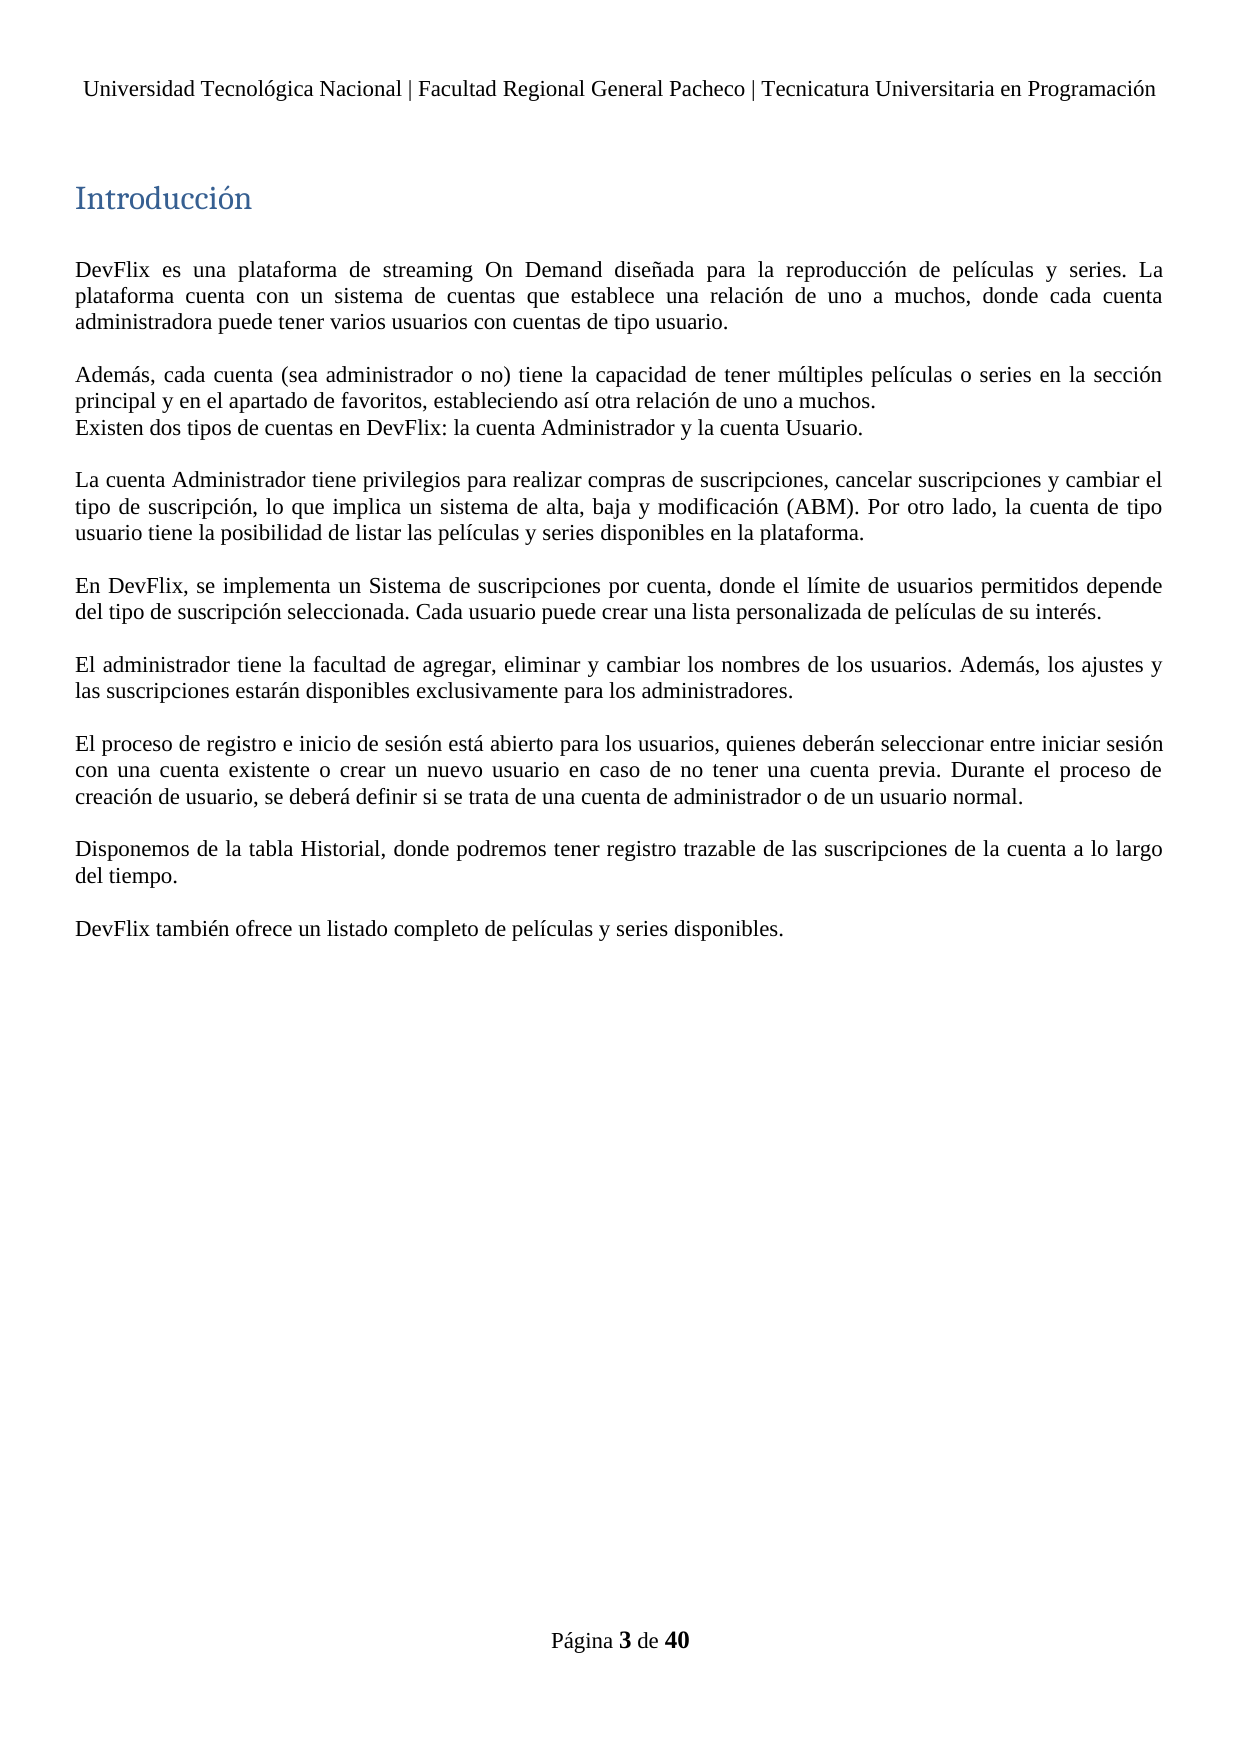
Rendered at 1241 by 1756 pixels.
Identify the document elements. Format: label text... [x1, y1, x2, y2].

text En DevFlix, se implementa un Sistema de suscripciones por cuenta, donde el límite de usuarios permitidos depende del tipo de suscripción seleccionada. Cada usuario puede crear una lista personalizada de películas de su interés. [75, 572, 1165, 625]
text DevFlix es una plataforma de streaming On Demand diseñada para la reproducción de películas y series. La plataforma cuenta con un sistema de cuentas que establece una relación de uno a muchos, donde cada cuenta administradora puede tener varios usuarios con cuentas de tipo usuario. [75, 256, 1165, 335]
text Además, cada cuenta (sea administrador o no) tiene la capacidad de tener múltiples películas o series en la sección principal y en el apartado de favoritos, estableciendo así otra relación de uno a muchos. [75, 361, 1165, 414]
text DevFlix también ofrece un listado completo de películas y series disponibles. [75, 914, 1165, 941]
text La cuenta Administrador tiene privilegios para realizar compras de suscripciones, cancelar suscripciones y cambiar el tipo de suscripción, lo que implica un sistema de alta, baja y modificación (ABM). Por otro lado, la cuenta de tipo usuario tiene la posibilidad de listar las películas y series disponibles en la plataforma. [75, 467, 1165, 546]
text Existen dos tipos de cuentas en DevFlix: la cuenta Administrador y la cuenta Usuario. [75, 414, 1165, 440]
text El proceso de registro e inicio de sesión está abierto para los usuarios, quienes deberán seleccionar entre iniciar sesión con una cuenta existente o crear un nuevo usuario en caso de no tener una cuenta previa. Durante el proceso de creación de usuario, se deberá definir si se trata de una cuenta de administrador o de un usuario normal. [75, 730, 1165, 809]
text Disponemos de la tabla Historial, donde podremos tener registro trazable de las suscripciones de la cuenta a lo largo del tiempo. [75, 836, 1165, 888]
subtitle Introducción [75, 179, 1165, 217]
text El administrador tiene la facultad de agregar, eliminar y cambiar los nombres de los usuarios. Además, los ajustes y las suscripciones estarán disponibles exclusivamente para los administradores. [75, 651, 1165, 704]
